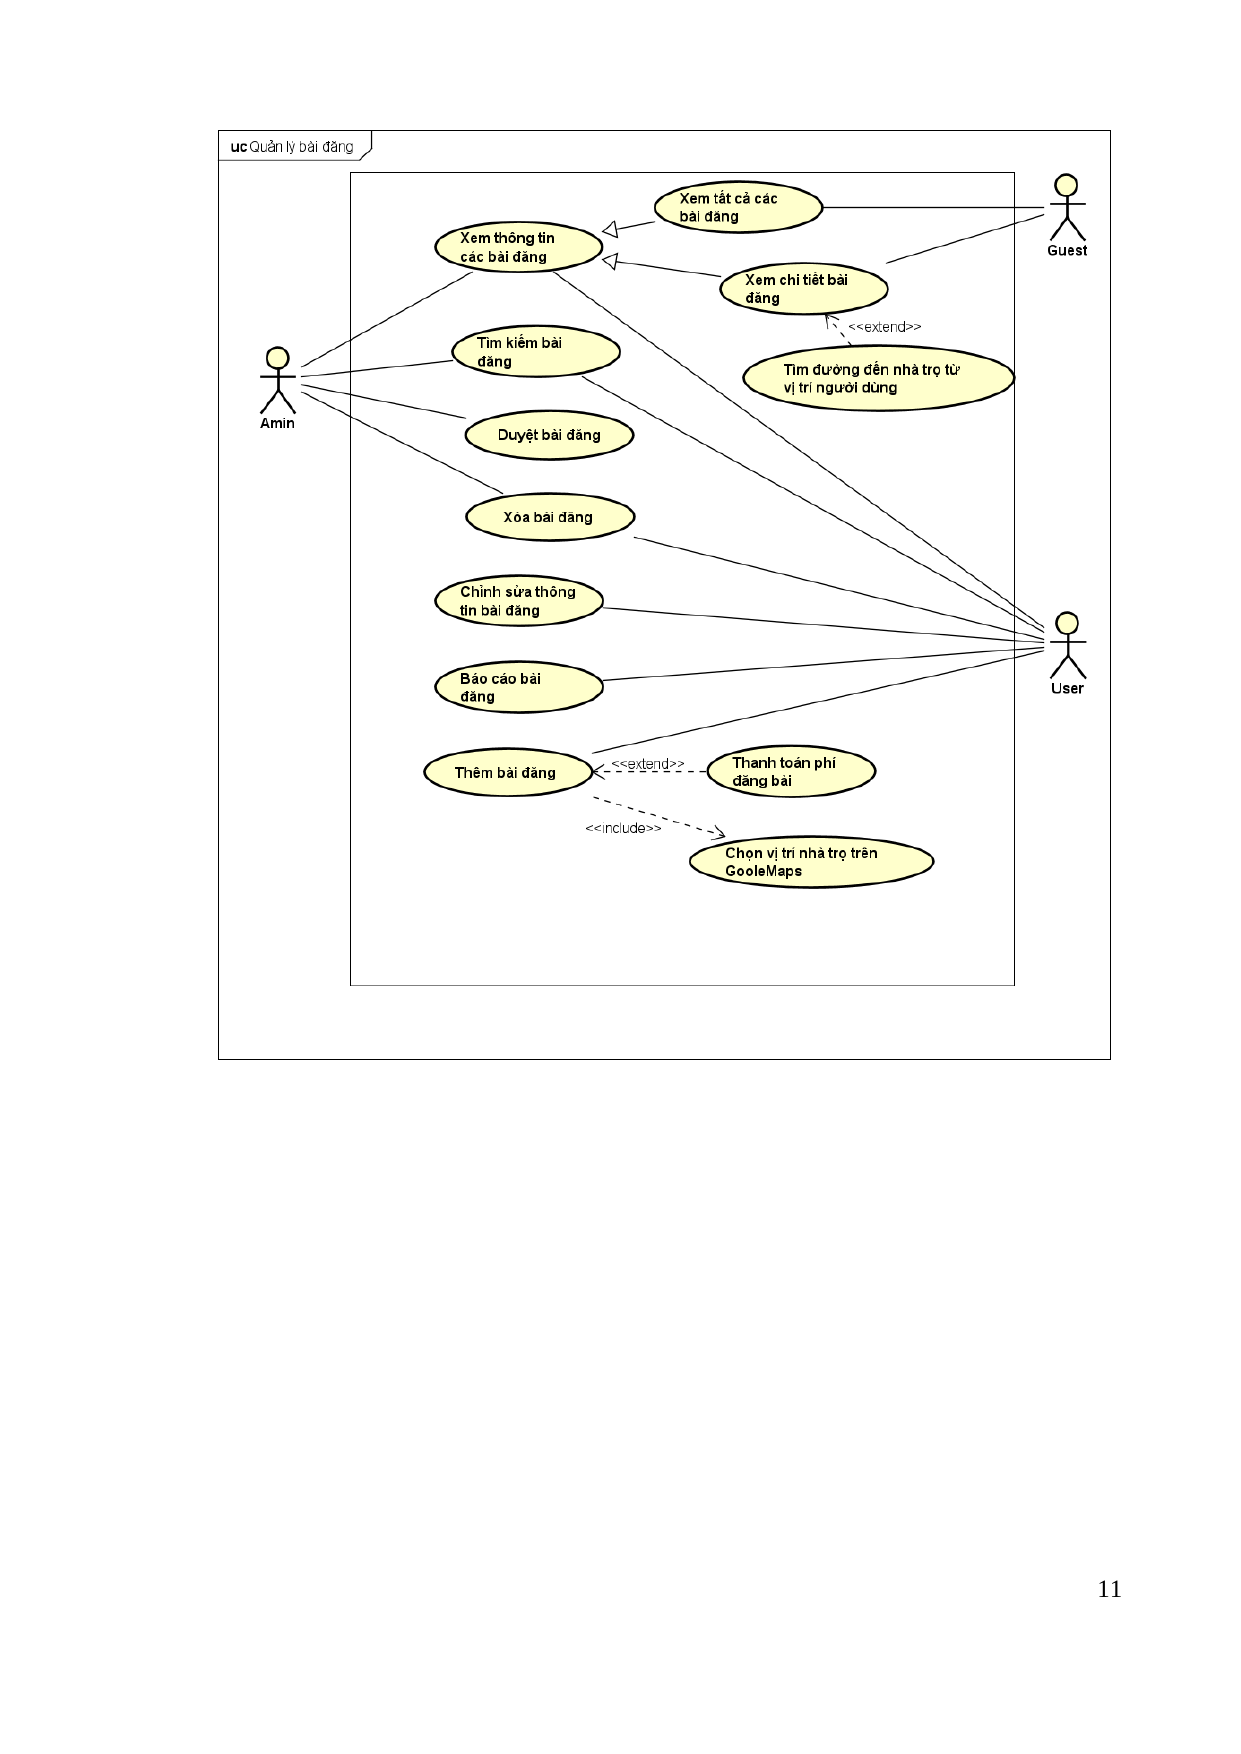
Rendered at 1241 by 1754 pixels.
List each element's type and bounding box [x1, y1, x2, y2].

picture [206, 118, 1121, 1071]
